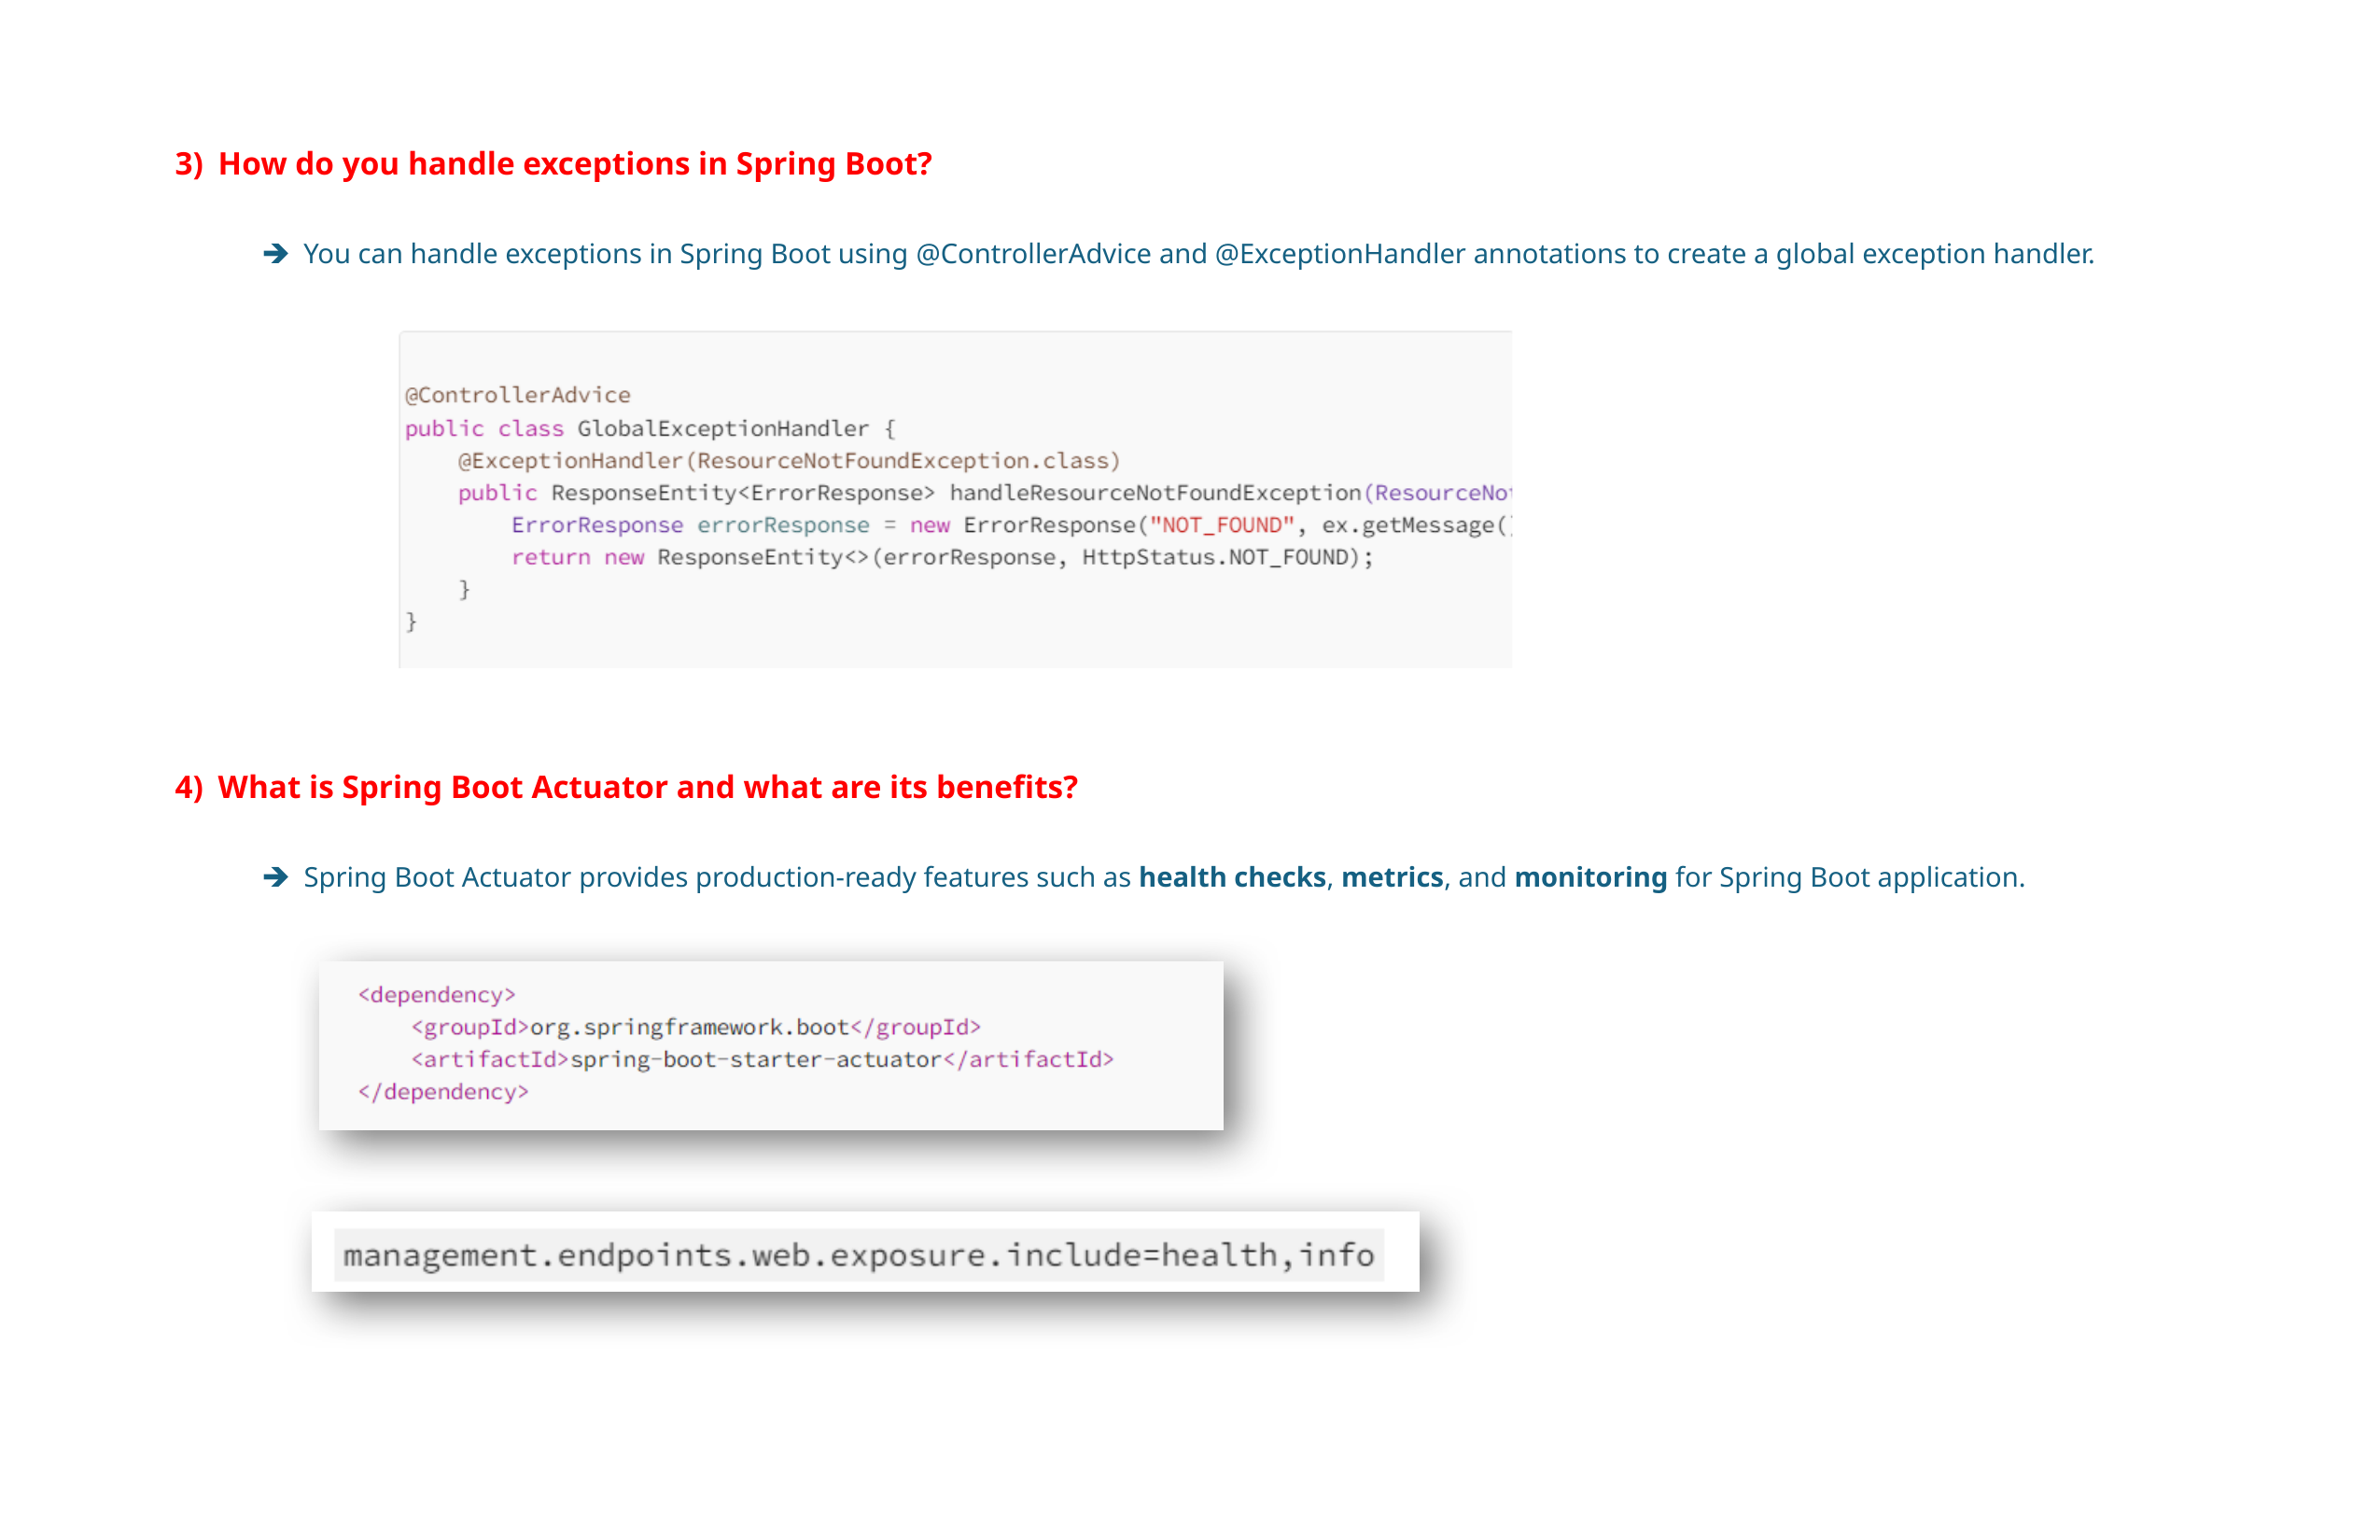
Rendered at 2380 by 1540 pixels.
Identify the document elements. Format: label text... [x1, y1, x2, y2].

picture [385, 327, 1513, 668]
list You can handle exceptions in Spring Boot using @ControllerAdvice and @ExceptionHandler annotations to create a global exception handler. [261, 228, 2240, 272]
list How do you handle exceptions in Spring Boot? [175, 140, 2240, 184]
list Spring Boot Actuator provides production-ready features such as health checks, metrics, and monitoring for Spring Boot application. [261, 851, 2240, 895]
picture [312, 1211, 1420, 1292]
picture [319, 961, 1224, 1130]
list What is Spring Boot Actuator and what are its benefits? [175, 763, 2240, 807]
